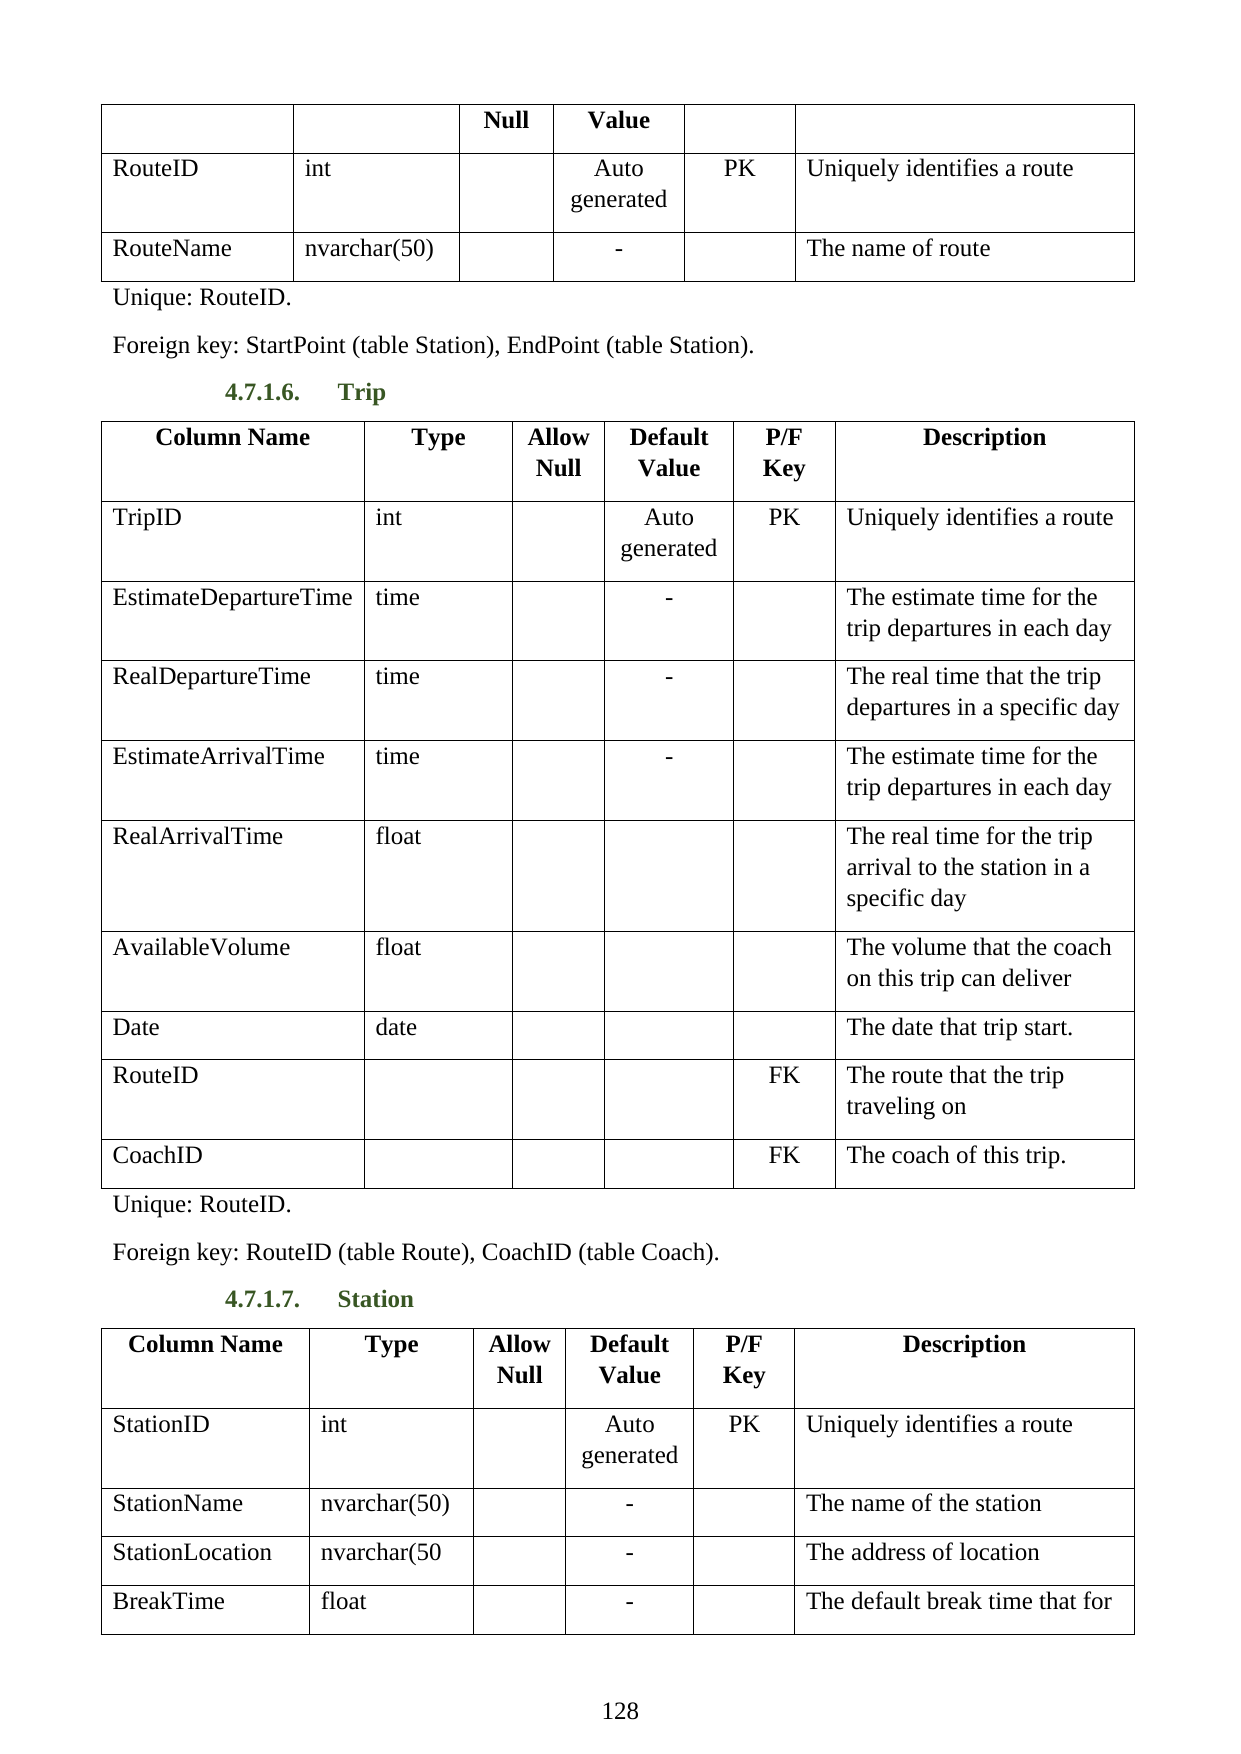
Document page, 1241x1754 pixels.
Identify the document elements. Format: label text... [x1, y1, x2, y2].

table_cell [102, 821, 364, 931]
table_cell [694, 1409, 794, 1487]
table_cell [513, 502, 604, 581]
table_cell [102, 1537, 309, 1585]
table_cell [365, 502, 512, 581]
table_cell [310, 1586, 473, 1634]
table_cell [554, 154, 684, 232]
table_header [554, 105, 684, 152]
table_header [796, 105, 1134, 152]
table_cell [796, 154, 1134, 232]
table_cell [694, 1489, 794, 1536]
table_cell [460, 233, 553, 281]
text Foreign key: RouteID (table Route), CoachID (table Coach). [112, 1237, 1128, 1265]
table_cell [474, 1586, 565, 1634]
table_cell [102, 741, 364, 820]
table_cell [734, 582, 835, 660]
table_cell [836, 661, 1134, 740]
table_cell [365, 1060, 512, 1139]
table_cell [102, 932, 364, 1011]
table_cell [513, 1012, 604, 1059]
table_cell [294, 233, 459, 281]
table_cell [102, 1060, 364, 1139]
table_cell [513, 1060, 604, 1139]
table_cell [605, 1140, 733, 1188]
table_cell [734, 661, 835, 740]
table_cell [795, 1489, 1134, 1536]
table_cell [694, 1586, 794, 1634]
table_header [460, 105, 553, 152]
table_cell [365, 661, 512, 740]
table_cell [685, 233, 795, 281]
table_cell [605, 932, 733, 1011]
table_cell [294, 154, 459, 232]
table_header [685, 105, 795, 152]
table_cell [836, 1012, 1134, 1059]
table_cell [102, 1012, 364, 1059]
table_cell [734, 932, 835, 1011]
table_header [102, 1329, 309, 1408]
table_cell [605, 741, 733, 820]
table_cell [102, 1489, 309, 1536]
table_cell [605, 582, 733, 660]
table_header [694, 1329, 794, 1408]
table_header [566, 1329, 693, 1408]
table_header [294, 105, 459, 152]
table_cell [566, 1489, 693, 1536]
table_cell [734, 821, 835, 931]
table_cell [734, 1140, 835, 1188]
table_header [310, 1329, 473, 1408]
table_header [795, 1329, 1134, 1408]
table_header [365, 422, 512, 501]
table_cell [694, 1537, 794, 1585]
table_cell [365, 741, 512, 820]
text Foreign key: StartPoint (table Station), EndPoint (table Station). [112, 330, 1128, 358]
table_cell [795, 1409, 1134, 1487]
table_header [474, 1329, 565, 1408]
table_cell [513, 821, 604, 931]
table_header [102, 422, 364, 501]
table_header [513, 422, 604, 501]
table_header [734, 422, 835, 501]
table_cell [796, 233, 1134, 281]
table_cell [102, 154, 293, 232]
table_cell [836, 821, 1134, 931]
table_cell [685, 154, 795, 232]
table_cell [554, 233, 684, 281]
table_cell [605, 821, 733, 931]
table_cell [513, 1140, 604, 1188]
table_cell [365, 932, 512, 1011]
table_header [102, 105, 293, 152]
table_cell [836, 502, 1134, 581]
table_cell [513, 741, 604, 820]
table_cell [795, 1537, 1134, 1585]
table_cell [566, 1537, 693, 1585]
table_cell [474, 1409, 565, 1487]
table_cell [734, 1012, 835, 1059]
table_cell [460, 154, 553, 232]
text Unique: RouteID. [112, 282, 1128, 311]
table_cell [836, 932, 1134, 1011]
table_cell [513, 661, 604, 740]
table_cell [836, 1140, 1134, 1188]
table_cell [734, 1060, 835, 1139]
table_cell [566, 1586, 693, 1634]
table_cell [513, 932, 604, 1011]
text Unique: RouteID. [112, 1189, 1128, 1218]
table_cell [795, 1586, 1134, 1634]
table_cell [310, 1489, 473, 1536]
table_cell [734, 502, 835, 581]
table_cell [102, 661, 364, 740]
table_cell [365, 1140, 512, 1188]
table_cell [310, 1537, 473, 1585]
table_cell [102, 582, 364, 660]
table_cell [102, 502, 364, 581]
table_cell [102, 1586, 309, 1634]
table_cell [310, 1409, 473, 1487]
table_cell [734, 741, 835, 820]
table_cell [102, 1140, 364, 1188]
subtitle Trip [225, 377, 1128, 406]
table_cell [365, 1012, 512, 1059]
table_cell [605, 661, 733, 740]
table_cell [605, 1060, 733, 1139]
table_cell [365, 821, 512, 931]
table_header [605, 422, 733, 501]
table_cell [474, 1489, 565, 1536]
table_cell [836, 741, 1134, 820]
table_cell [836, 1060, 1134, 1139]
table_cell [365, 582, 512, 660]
subtitle Station [225, 1284, 1128, 1313]
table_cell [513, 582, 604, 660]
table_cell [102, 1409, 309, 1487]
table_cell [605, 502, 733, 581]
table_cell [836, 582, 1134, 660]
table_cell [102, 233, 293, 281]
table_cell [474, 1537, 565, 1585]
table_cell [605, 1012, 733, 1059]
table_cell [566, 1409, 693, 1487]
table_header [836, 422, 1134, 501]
